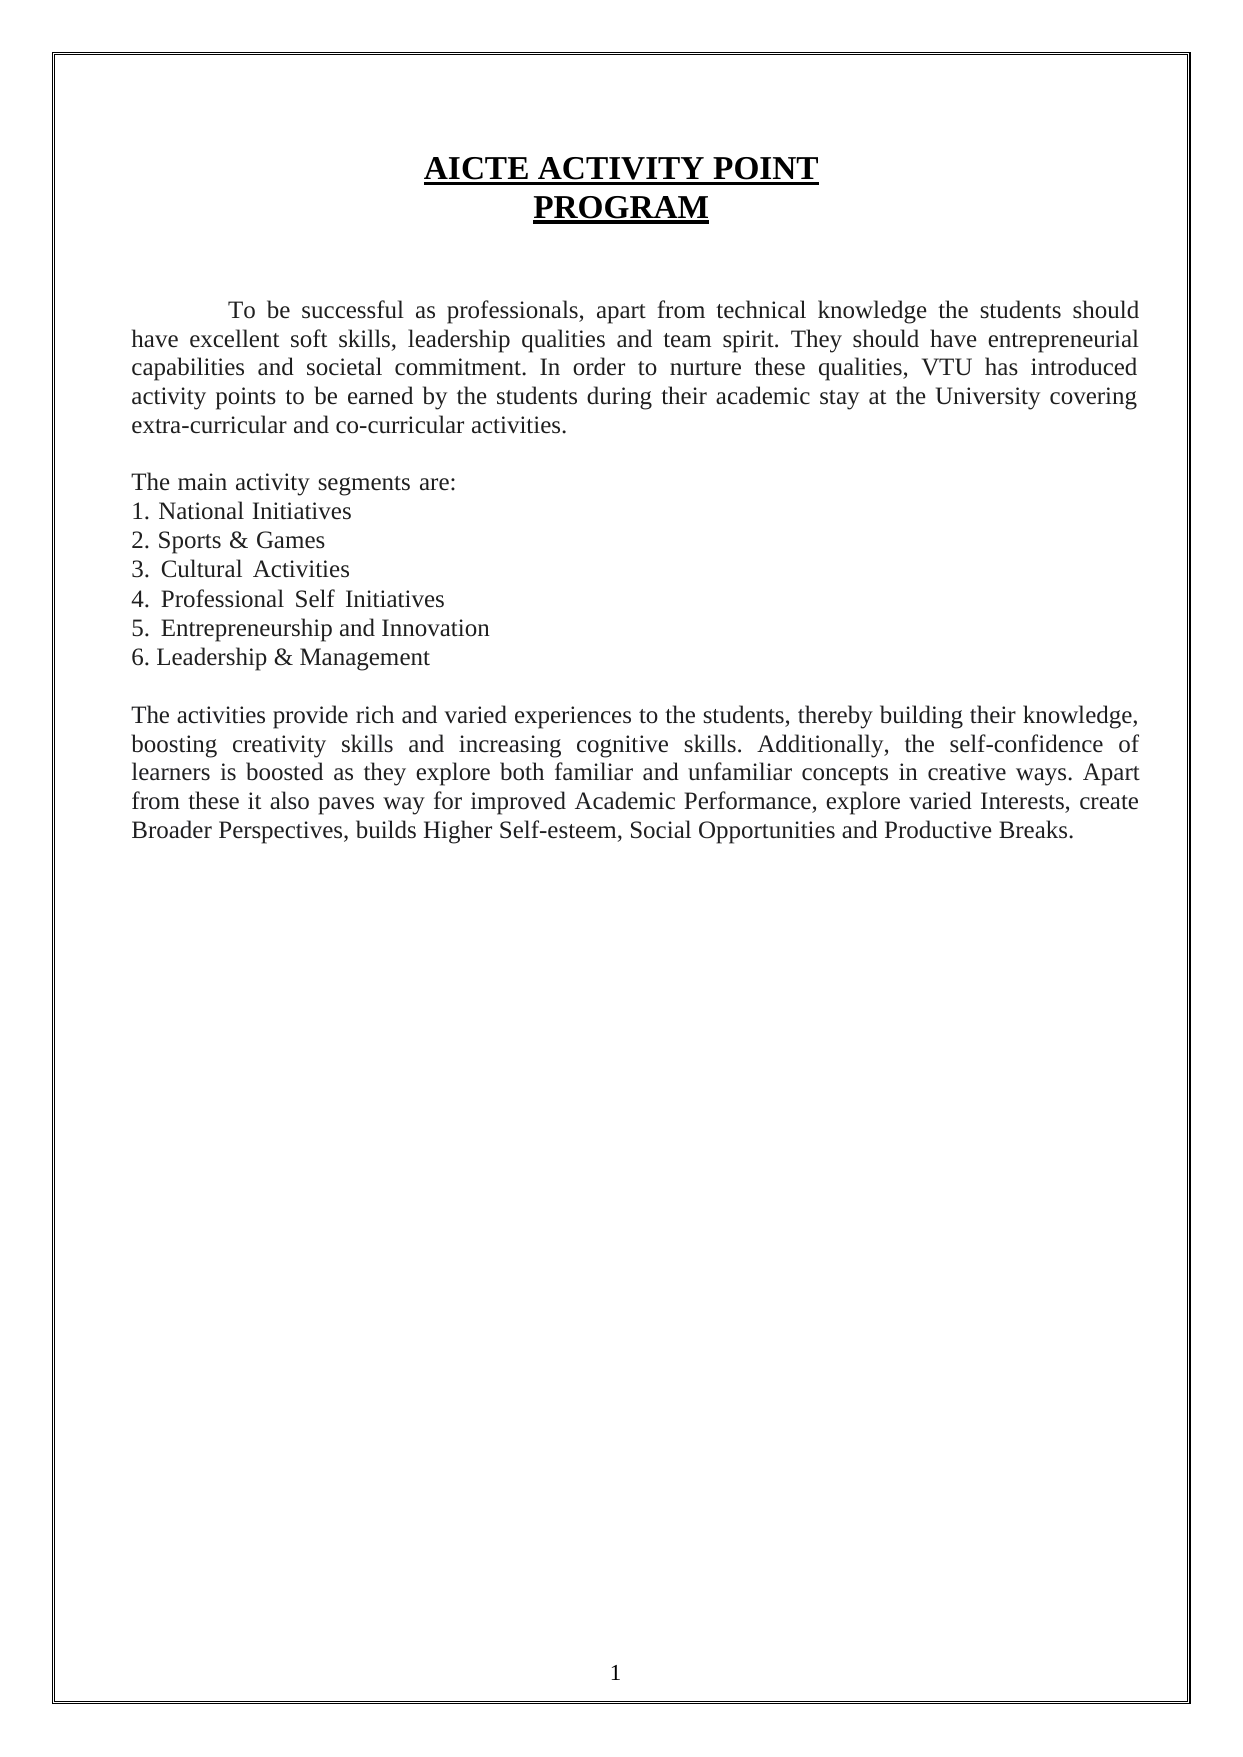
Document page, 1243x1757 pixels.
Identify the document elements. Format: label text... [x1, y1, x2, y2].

subtitle AICTE ACTIVITY POINT PROGRAM [332, 148, 910, 225]
list National Initiatives [131, 496, 1170, 525]
list Cultural Activities [131, 554, 1170, 583]
list Sports & Games [131, 525, 1170, 554]
list Leadership & Management [131, 642, 1170, 671]
text The activities provide rich and varied experiences to the students, thereby building their knowledge, boosting creativity skills and increasing cognitive skills. Additionally, the self-confidence of learners is boosted as they explore both familiar and unfamiliar concepts in creative ways. Apart from these it also paves way for improved Academic Performance, explore varied Interests, create Broader Perspectives, builds Higher Self-esteem, Social Opportunities and Productive Breaks. [131, 700, 1140, 844]
list Professional Self Initiatives [131, 584, 1170, 612]
text To be successful as professionals, apart from technical knowledge the students should have excellent soft skills, leadership qualities and team spirit. They should have entrepreneurial capabilities and societal commitment. In order to nurture these qualities, VTU has introduced activity points to be earned by the students during their academic stay at the University covering extra-curricular and co-curricular activities. [131, 295, 1139, 439]
list Entrepreneurship and Innovation [131, 613, 1170, 642]
text The main activity segments are: [131, 467, 1170, 496]
